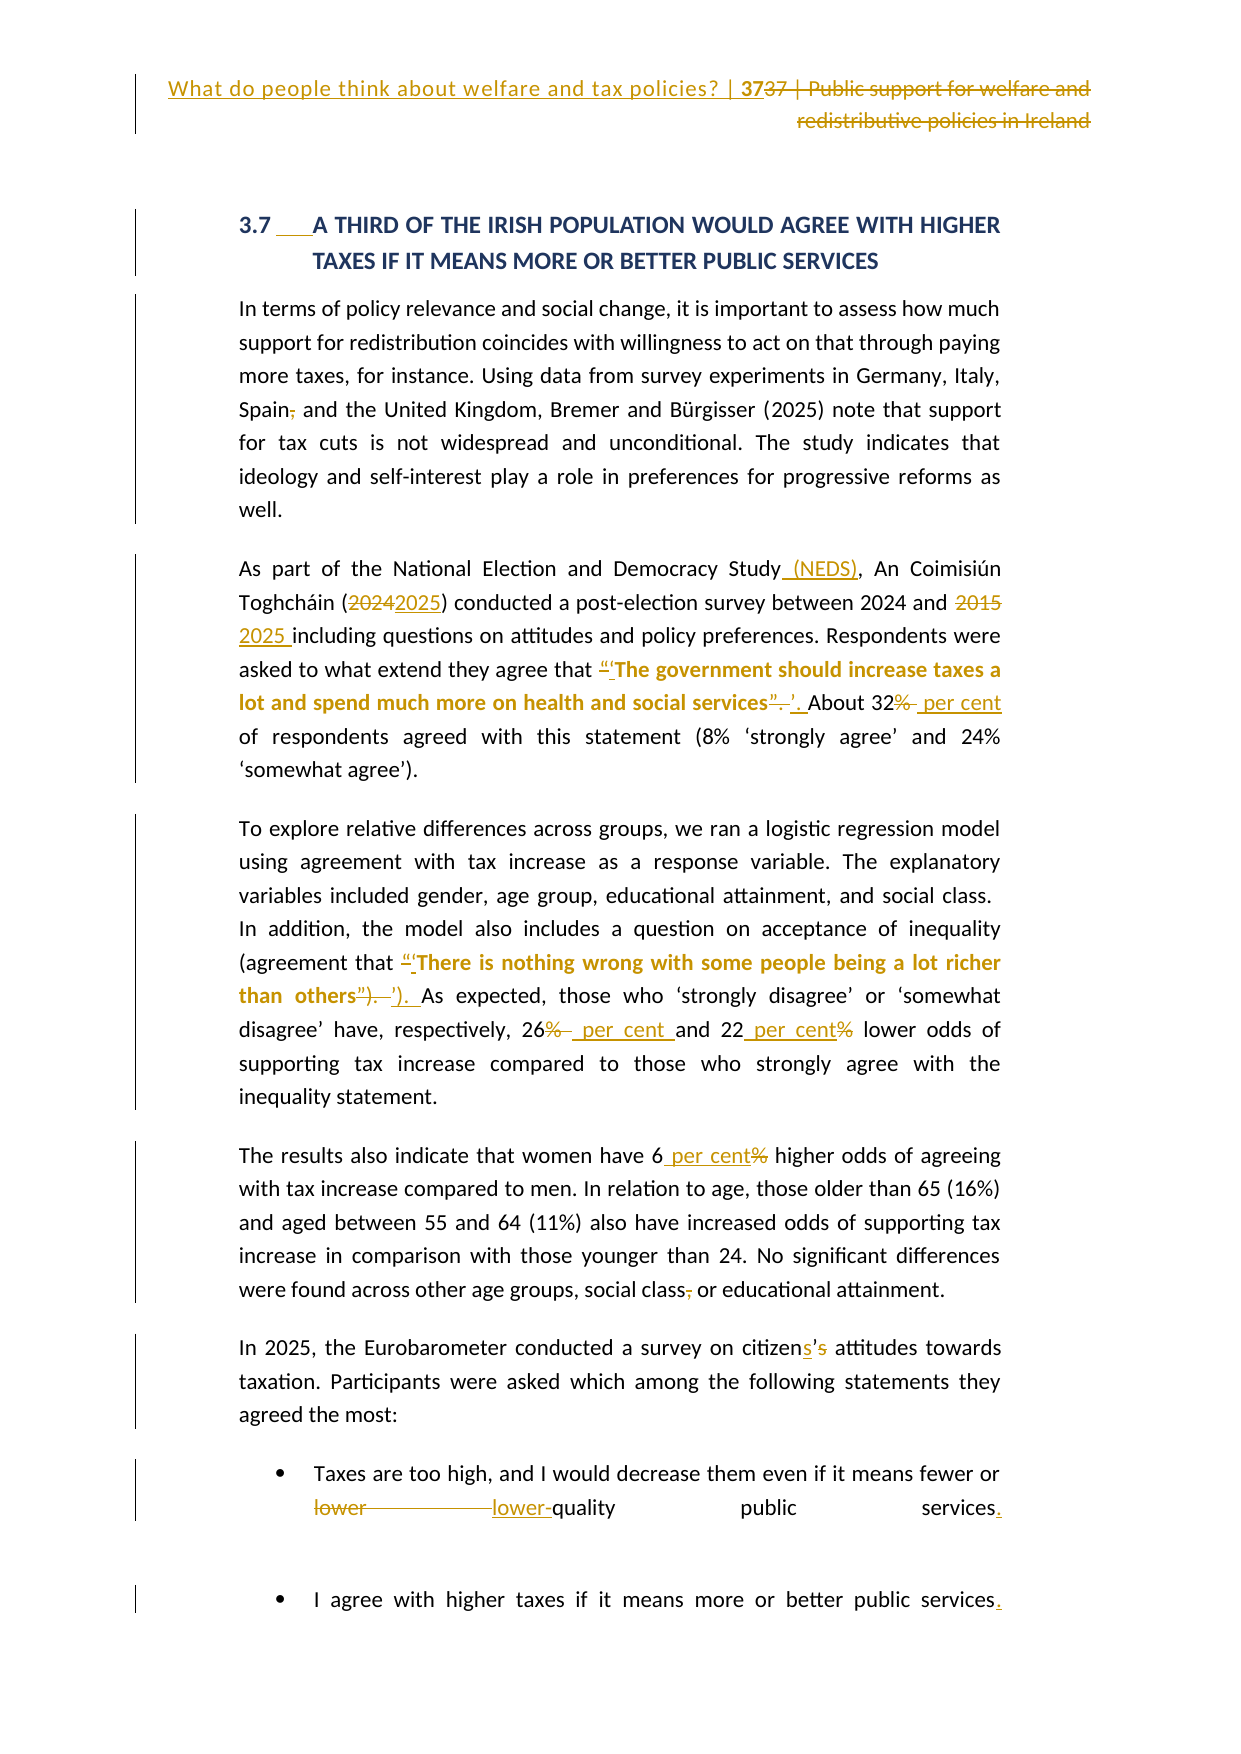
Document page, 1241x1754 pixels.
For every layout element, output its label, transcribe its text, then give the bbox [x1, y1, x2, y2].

text To explore relative differences across groups, we ran a logistic regression model using agreement with tax increase as a response variable. The explanatory variables included gender, age group, educational attainment, and social class. In addition, the model also includes a question on acceptance of inequality (agreement that There is nothing wrong with some people being a lot richer than othersAs expected, those who ‘strongly disagree’ or ‘somewhat disagree’ have, respectively, 26and 22 lower odds of supporting tax increase compared to those who strongly agree with the inequality statement. [239, 814, 1002, 1110]
text As part of the National Election and Democracy Study, An Coimisiún Toghcháin () conducted a post-election survey between 2024 and including questions on attitudes and policy preferences. Respondents were asked to what extend they agree that The government should increase taxes a lot and spend much more on health and social servicesAbout 32of respondents agreed with this statement (8% ‘strongly agree’ and 24% ‘somewhat agree’). [239, 554, 1002, 783]
text 3.7 A third of the Irish population would agree with higher taxes if it means more or better public services [239, 209, 1002, 276]
text In 2025, the Eurobarometer conducted a survey on citizen’ attitudes towards taxation. Participants were asked which among the following statements they agreed the most: [239, 1333, 1002, 1429]
text The results also indicate that women have 6 higher odds of agreeing with tax increase compared to men. In relation to age, those older than 65 (16%) and aged between 55 and 64 (11%) also have increased odds of supporting tax increase in comparison with those younger than 24. No significant differences were found across other age groups, social class or educational attainment. [239, 1141, 1002, 1303]
list I agree with higher taxes if it means more or better public services [276, 1585, 1002, 1646]
list Taxes are too high, and I would decrease them even if it means fewer or quality public services [276, 1459, 1002, 1554]
text In terms of policy relevance and social change, it is important to assess how much support for redistribution coincides with willingness to act on that through paying more taxes, for instance. Using data from survey experiments in Germany, Italy, Spain and the United Kingdom, Bremer and Bürgisser (2025) note that support for tax cuts is not widespread and unconditional. The study indicates that ideology and self-interest play a role in preferences for progressive reforms as well. [239, 294, 1002, 524]
